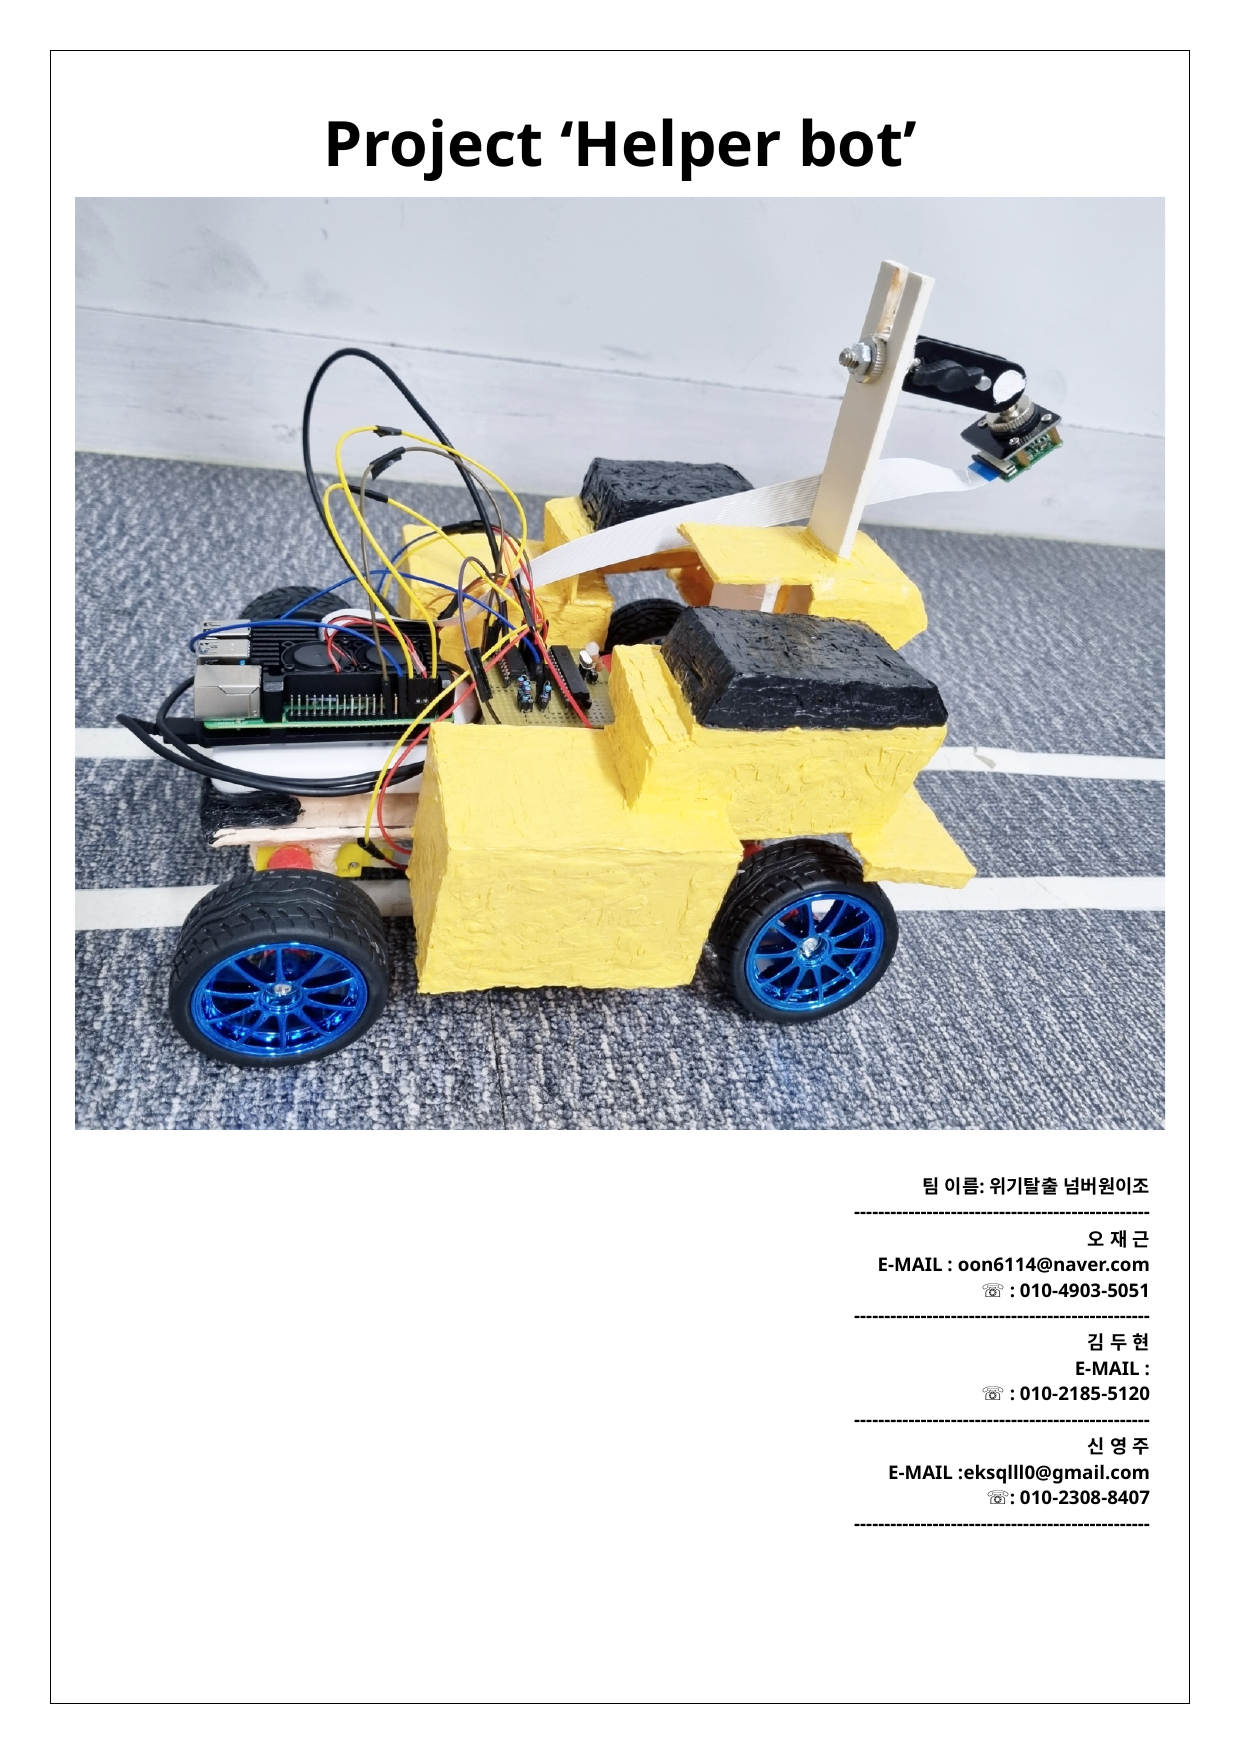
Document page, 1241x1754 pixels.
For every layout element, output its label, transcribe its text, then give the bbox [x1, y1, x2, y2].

picture [75, 197, 1166, 1130]
title Project ‘Helper bot’ [75, 100, 1165, 185]
